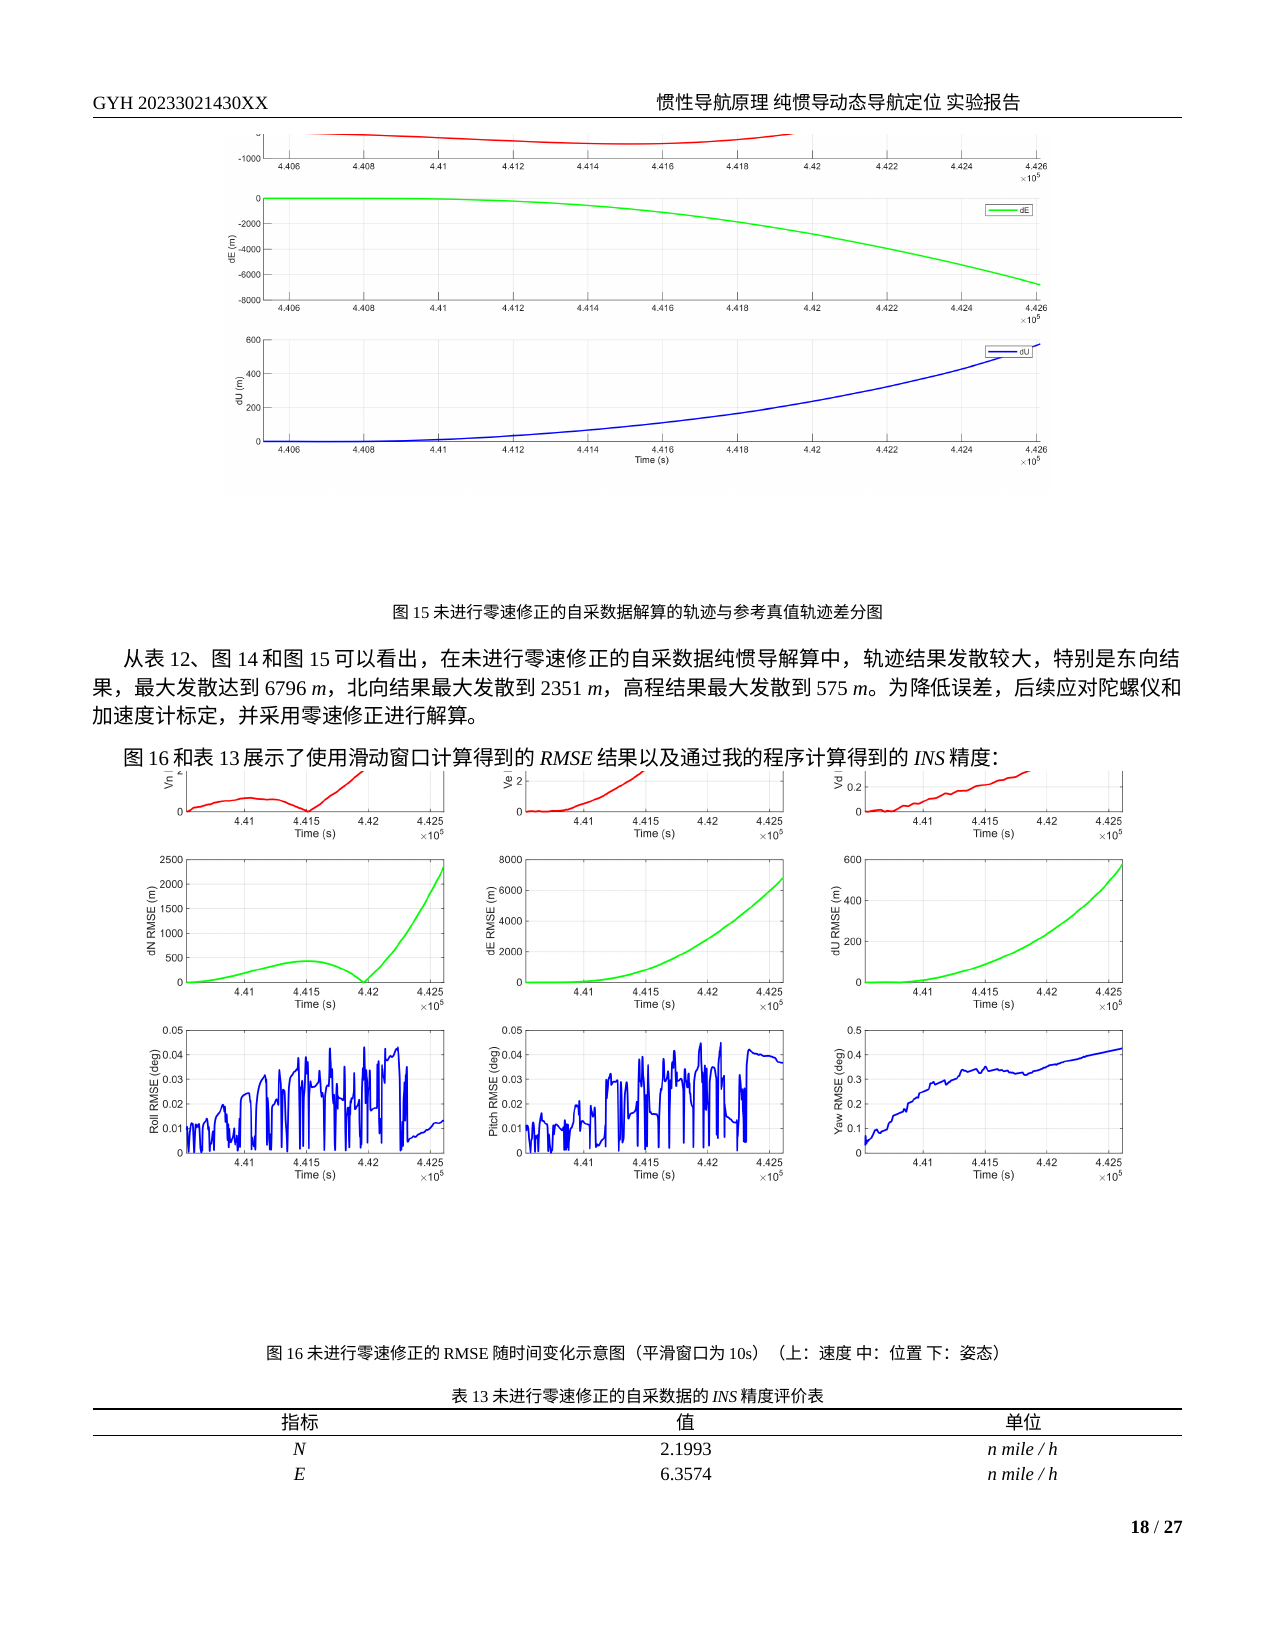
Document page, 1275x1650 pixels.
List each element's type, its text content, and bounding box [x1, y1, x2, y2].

table_cell n mile / h [865, 1461, 1182, 1486]
text 图16和表13展示了使用滑动窗口计算得到的RMSE结果以及通过我的程序计算得到的INS精度： [93, 742, 1182, 771]
table_cell N [93, 1436, 507, 1461]
table_cell 6.3574 [507, 1461, 865, 1486]
text 表 13 未进行零速修正的自采数据的INS精度评价表 [93, 1384, 1182, 1407]
text 图 16 未进行零速修正的RMSE随时间变化示意图（平滑窗口为10s）（上：速度 中：位置 下：姿态） [93, 1341, 1182, 1364]
table_header 指标 [93, 1410, 507, 1434]
table_cell 2.1993 [507, 1436, 865, 1461]
text 从表12、图14和图15可以看出，在未进行零速修正的自采数据纯惯导解算中，轨迹结果发散较大，特别是东向结果，最大发散达到6796 m，北向结果最大发散到2351 m，高程结果最大发散到575 m。为降低误差，后续应对陀螺仪和加速度计标定，并采用零速修正进行解算。 [93, 644, 1182, 730]
table_cell n mile / h [865, 1436, 1182, 1461]
picture [141, 771, 1134, 1216]
table_cell E [93, 1461, 507, 1486]
table_header 值 [507, 1410, 865, 1434]
text 图 15 未进行零速修正的自采数据解算的轨迹与参考真值轨迹差分图 [93, 600, 1182, 623]
picture [224, 134, 1051, 494]
table_header 单位 [865, 1410, 1182, 1434]
